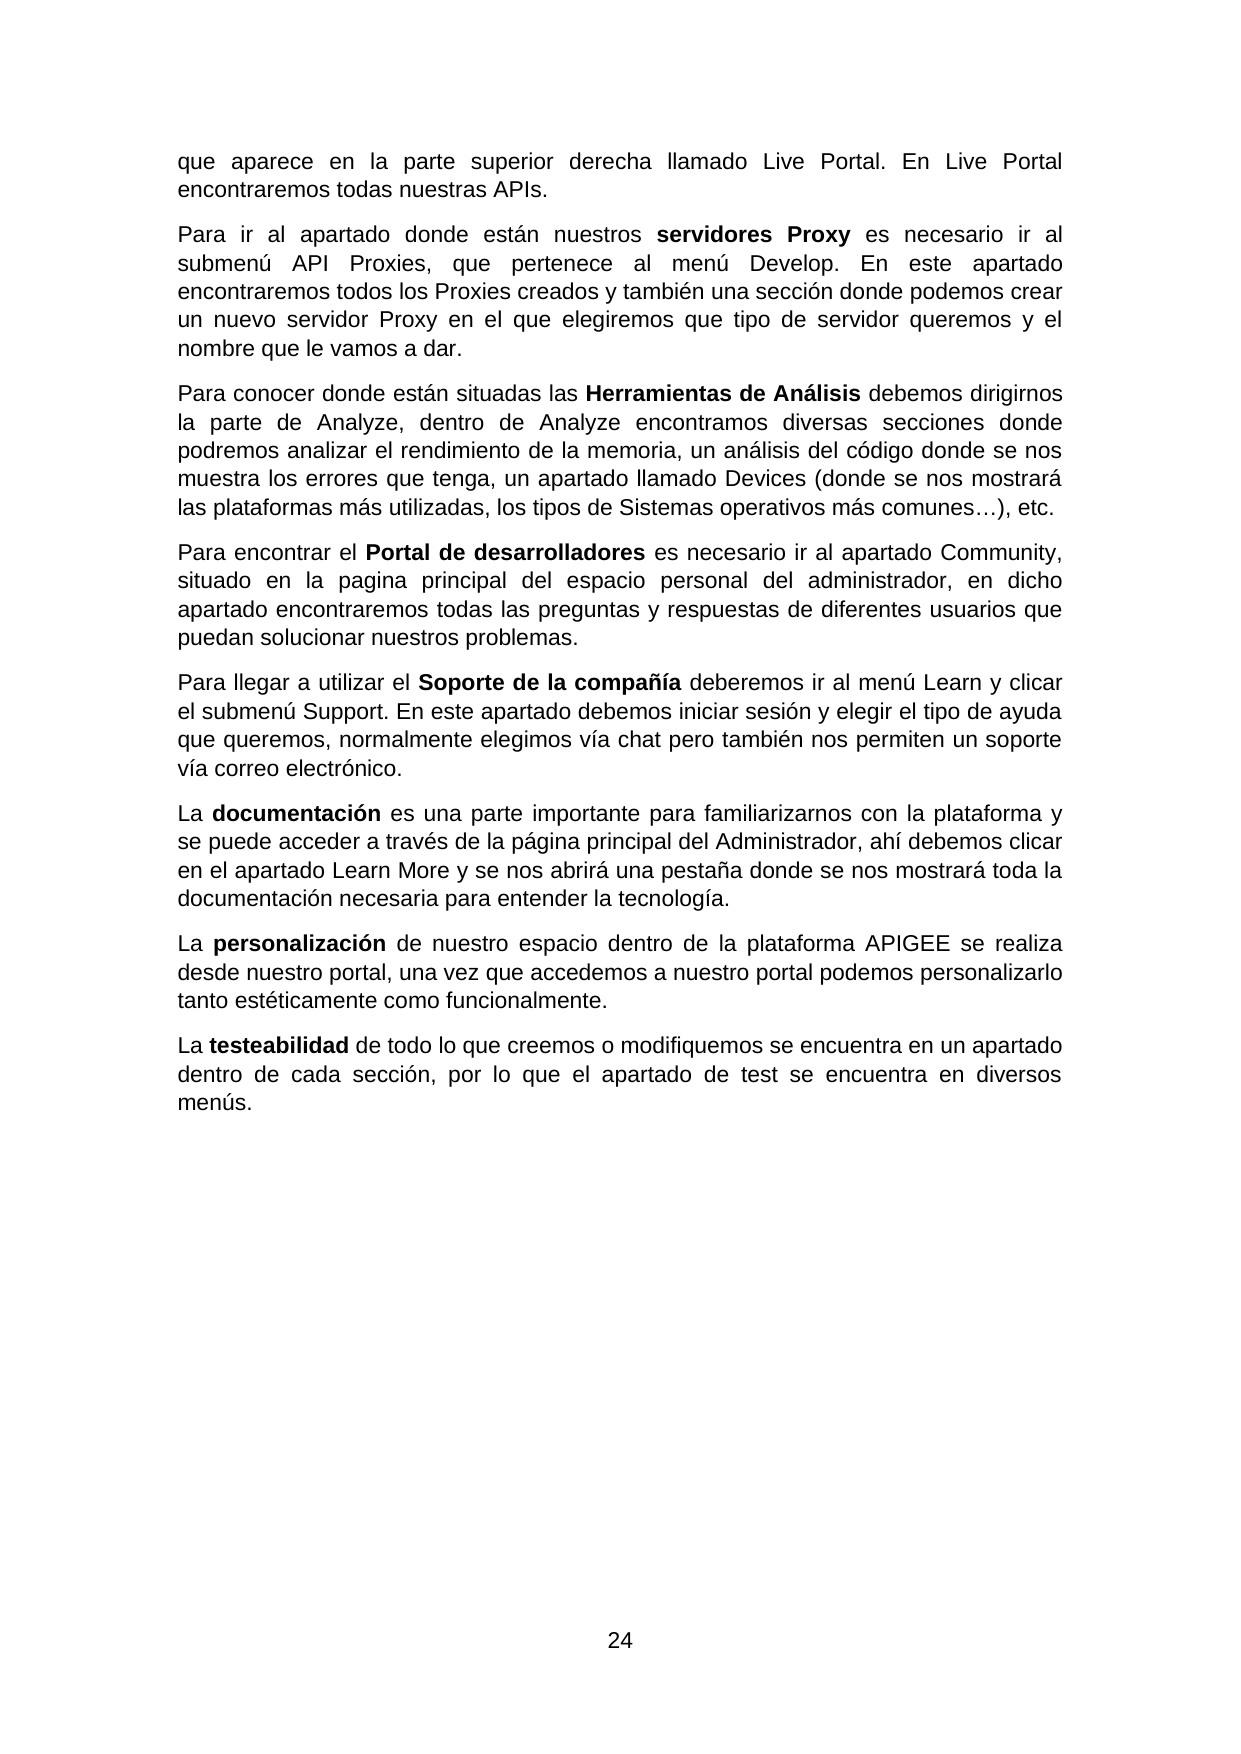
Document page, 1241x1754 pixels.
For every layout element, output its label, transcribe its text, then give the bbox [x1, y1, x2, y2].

text Para encontrar el Portal de desarrolladores es necesario ir al apartado Community, situado en la pagina principal del espacio personal del administrador, en dicho apartado encontraremos todas las preguntas y respuestas de diferentes usuarios que puedan solucionar nuestros problemas. [177, 539, 1063, 651]
text Para conocer donde están situadas las Herramientas de Análisis debemos dirigirnos la parte de Analyze, dentro de Analyze encontramos diversas secciones donde podremos analizar el rendimiento de la memoria, un análisis del código donde se nos muestra los errores que tenga, un apartado llamado Devices (donde se nos mostrará las plataformas más utilizadas, los tipos de Sistemas operativos más comunes…), etc. [177, 380, 1063, 520]
text La testeabilidad de todo lo que creemos o modifiquemos se encuentra en un apartado dentro de cada sección, por lo que el apartado de test se encuentra en diversos menús. [177, 1032, 1063, 1115]
text Para ir al apartado donde están nuestros servidores Proxy es necesario ir al submenú API Proxies, que pertenece al menú Develop. En este apartado encontraremos todos los Proxies creados y también una sección donde podemos crear un nuevo servidor Proxy en el que elegiremos que tipo de servidor queremos y el nombre que le vamos a dar. [177, 221, 1063, 361]
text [177, 148, 1063, 202]
text La documentación es una parte importante para familiarizarnos con la plataforma y se puede acceder a través de la página principal del Administrador, ahí debemos clicar en el apartado Learn More y se nos abrirá una pestaña donde se nos mostrará toda la documentación necesaria para entender la tecnología. [177, 800, 1063, 911]
text Para llegar a utilizar el Soporte de la compañía deberemos ir al menú Learn y clicar el submenú Support. En este apartado debemos iniciar sesión y elegir el tipo de ayuda que queremos, normalmente elegimos vía chat pero también nos permiten un soporte vía correo electrónico. [177, 669, 1063, 781]
text La personalización de nuestro espacio dentro de la plataforma APIGEE se realiza desde nuestro portal, una vez que accedemos a nuestro portal podemos personalizarlo tanto estéticamente como funcionalmente. [177, 930, 1063, 1013]
